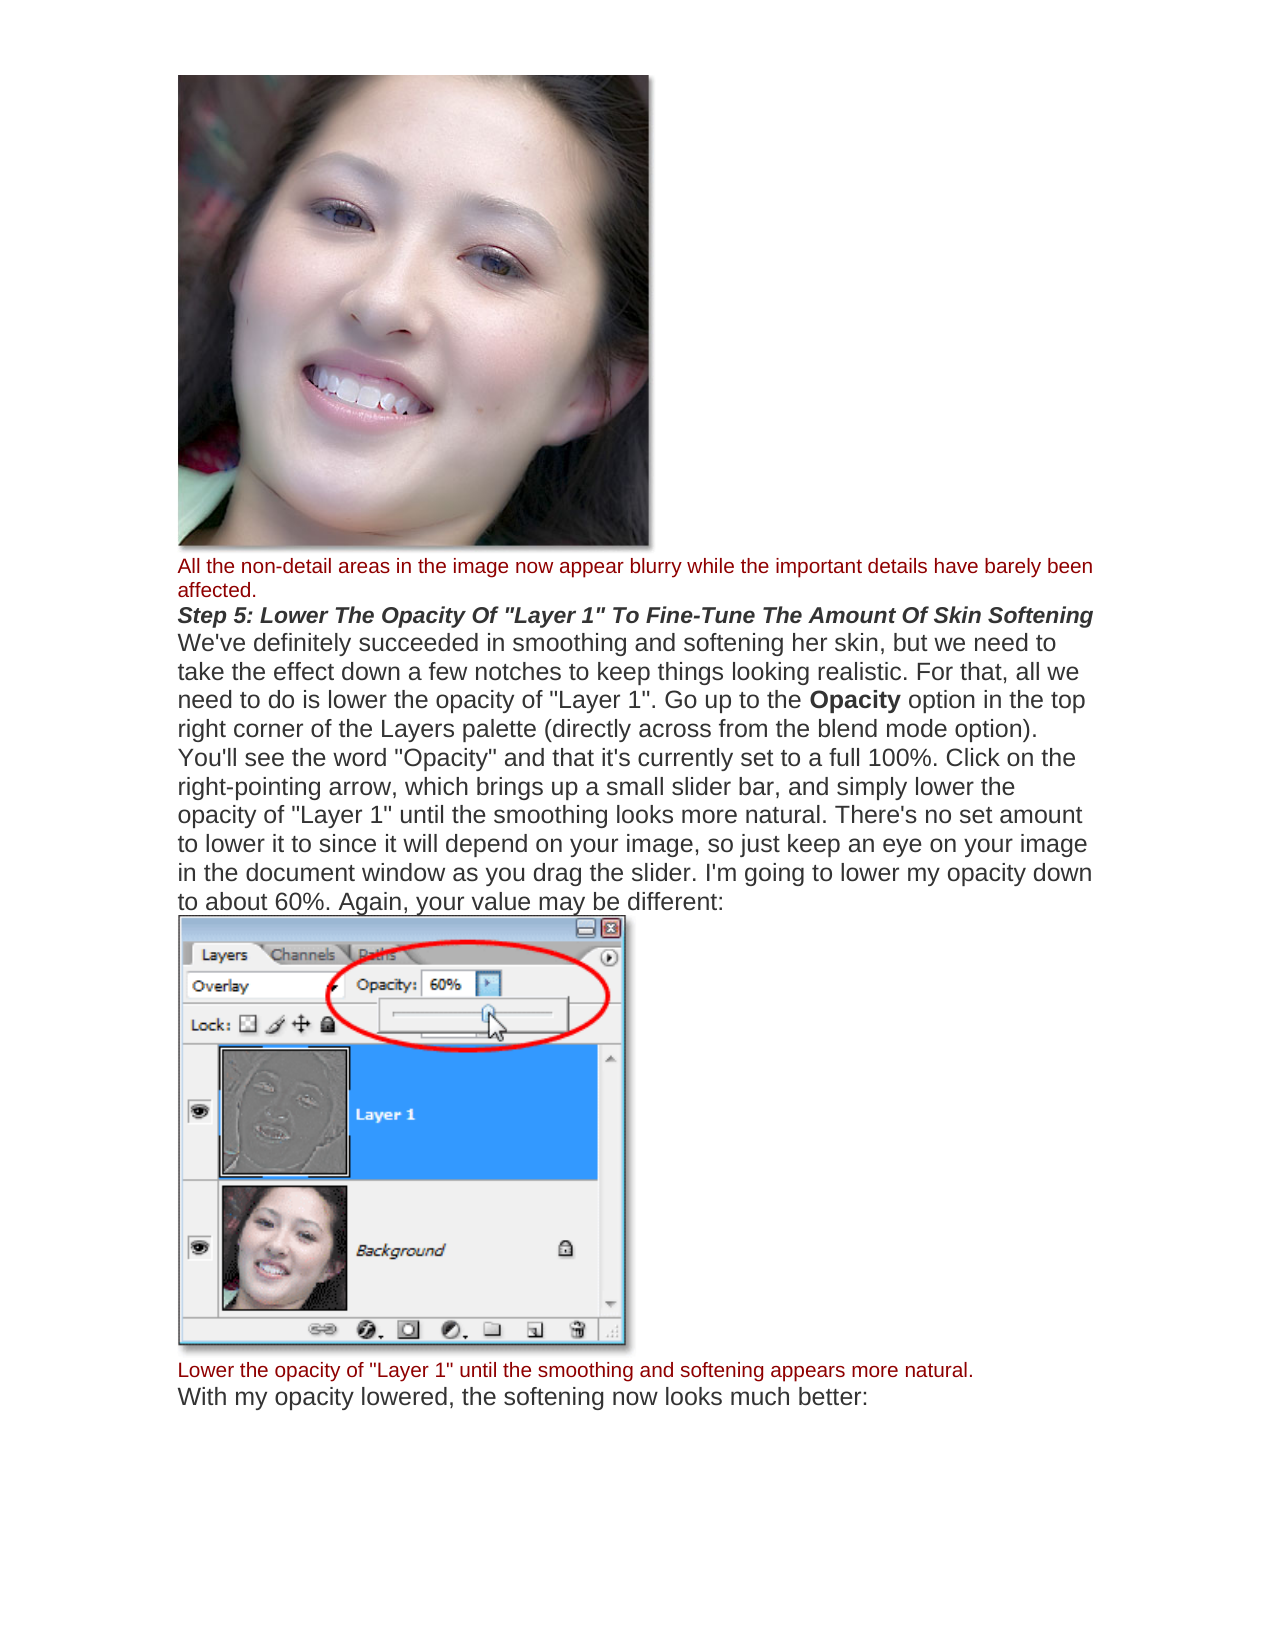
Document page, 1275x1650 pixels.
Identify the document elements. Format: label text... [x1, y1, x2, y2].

text All the non-detail areas in the image now appear blurry while the important details have barely been affected. [177, 554, 1098, 602]
text We've definitely succeeded in smoothing and softening her skin, but we need to take the effect down a few notches to keep things looking realistic. For that, all we need to do is lower the opacity of "Layer 1". Go up to the Opacity option in the top right corner of the Layers palette (directly across from the blend mode option). You'll see the word "Opacity" and that it's currently set to a full 100%. Click on the right-pointing arrow, which brings up a small slider bar, and simply lower the opacity of "Layer 1" until the smoothing looks more natural. There's no set amount to lower it to since it will depend on your image, so just keep an eye on your image in the document window as you drag the slider. I'm going to lower my opacity down to about 60%. Again, your value may be different: [177, 628, 1098, 916]
text With my opacity lowered, the softening now looks much better: [177, 1382, 1098, 1410]
picture [177, 75, 656, 554]
subtitle Step 5: Lower The Opacity Of "Layer 1" To Fine-Tune The Amount Of Skin Softening [177, 602, 1098, 628]
picture [177, 915, 637, 1358]
text Lower the opacity of "Layer 1" until the smoothing and softening appears more natural. [177, 1358, 1098, 1382]
